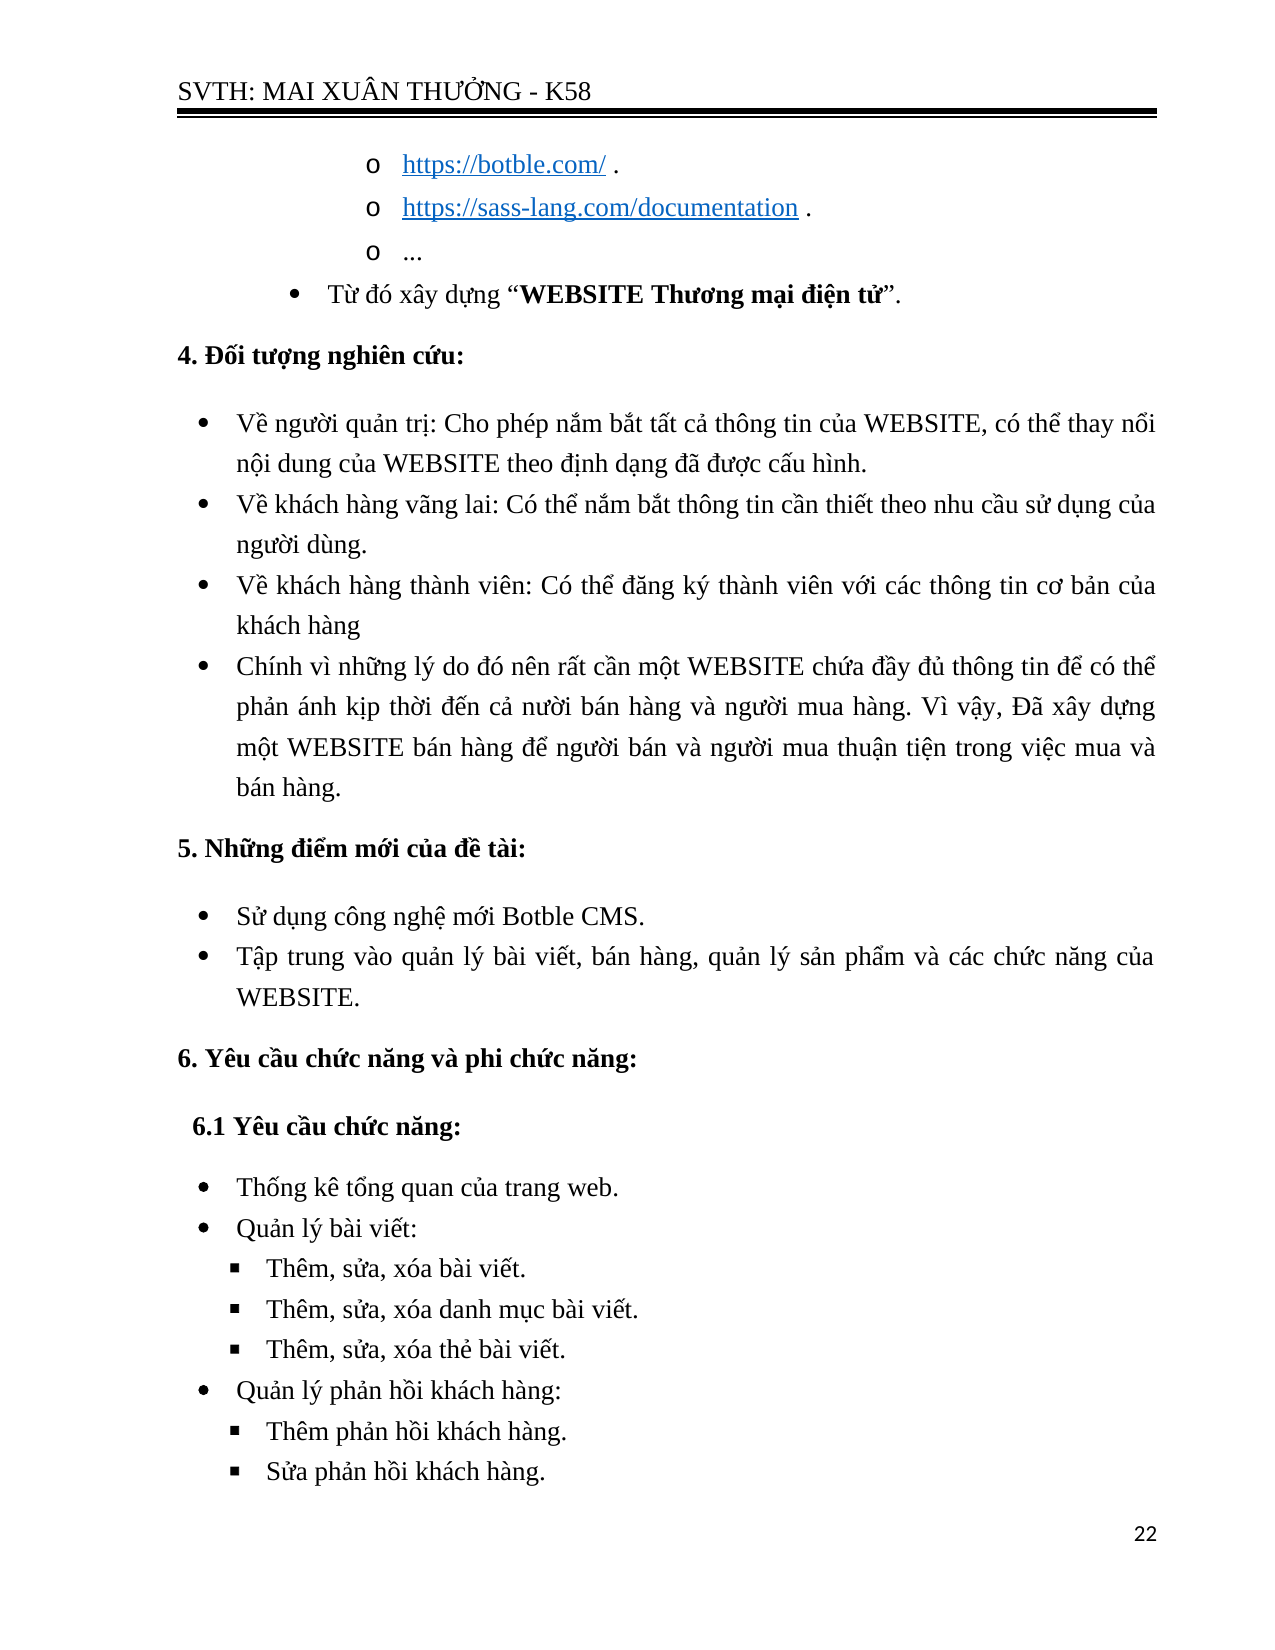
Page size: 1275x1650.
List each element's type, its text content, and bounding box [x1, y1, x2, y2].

list Về khách hàng thành viên: Có thể đăng ký thành viên với các thông tin cơ bản của khách hàng [199, 569, 1157, 641]
text 6. Yêu cầu chức năng và phi chức năng: [177, 1042, 1157, 1073]
list Chính vì những lý do đó nên rất cần một WEBSITE chứa đầy đủ thông tin để có thể phản ánh kịp thời đến cả nười bán hàng và người mua hàng. Vì vậy, Đã xây dựng một WEBSITE bán hàng để người bán và người mua thuận tiện trong việc mua và bán hàng. [199, 650, 1157, 802]
list Quản lý phản hồi khách hàng: [199, 1374, 1157, 1405]
list Thêm, sửa, xóa bài viết. [228, 1252, 1157, 1283]
list Thống kê tổng quan của trang web. [199, 1171, 1157, 1202]
list Sửa phản hồi khách hàng. [228, 1455, 1157, 1487]
list Thêm phản hồi khách hàng. [228, 1415, 1157, 1446]
list https://sass-lang.com/documentation . [365, 191, 1157, 224]
list Thêm, sửa, xóa thẻ bài viết. [228, 1333, 1157, 1365]
list Tập trung vào quản lý bài viết, bán hàng, quản lý sản phẩm và các chức năng của WEBSITE. [199, 941, 1157, 1012]
text 5. Những điểm mới của đề tài: [177, 832, 1157, 863]
list Về người quản trị: Cho phép nắm bắt tất cả thông tin của WEBSITE, có thể thay nổi nội dung của WEBSITE theo định dạng đã được cấu hình. [199, 407, 1157, 479]
list Từ đó xây dựng “WEBSITE Thương mại điện tử”. [290, 278, 1157, 309]
list Quản lý bài viết: [199, 1212, 1157, 1243]
list Về khách hàng vãng lai: Có thể nắm bắt thông tin cần thiết theo nhu cầu sử dụng của người dùng. [199, 488, 1157, 559]
list ... [365, 234, 1157, 268]
list https://botble.com/ . [365, 148, 1157, 181]
list Sử dụng công nghệ mới Botble CMS. [199, 900, 1157, 931]
list Thêm, sửa, xóa danh mục bài viết. [228, 1293, 1157, 1324]
text 6.1 Yêu cầu chức năng: [192, 1110, 1157, 1141]
text 4. Đối tượng nghiên cứu: [177, 339, 1157, 371]
